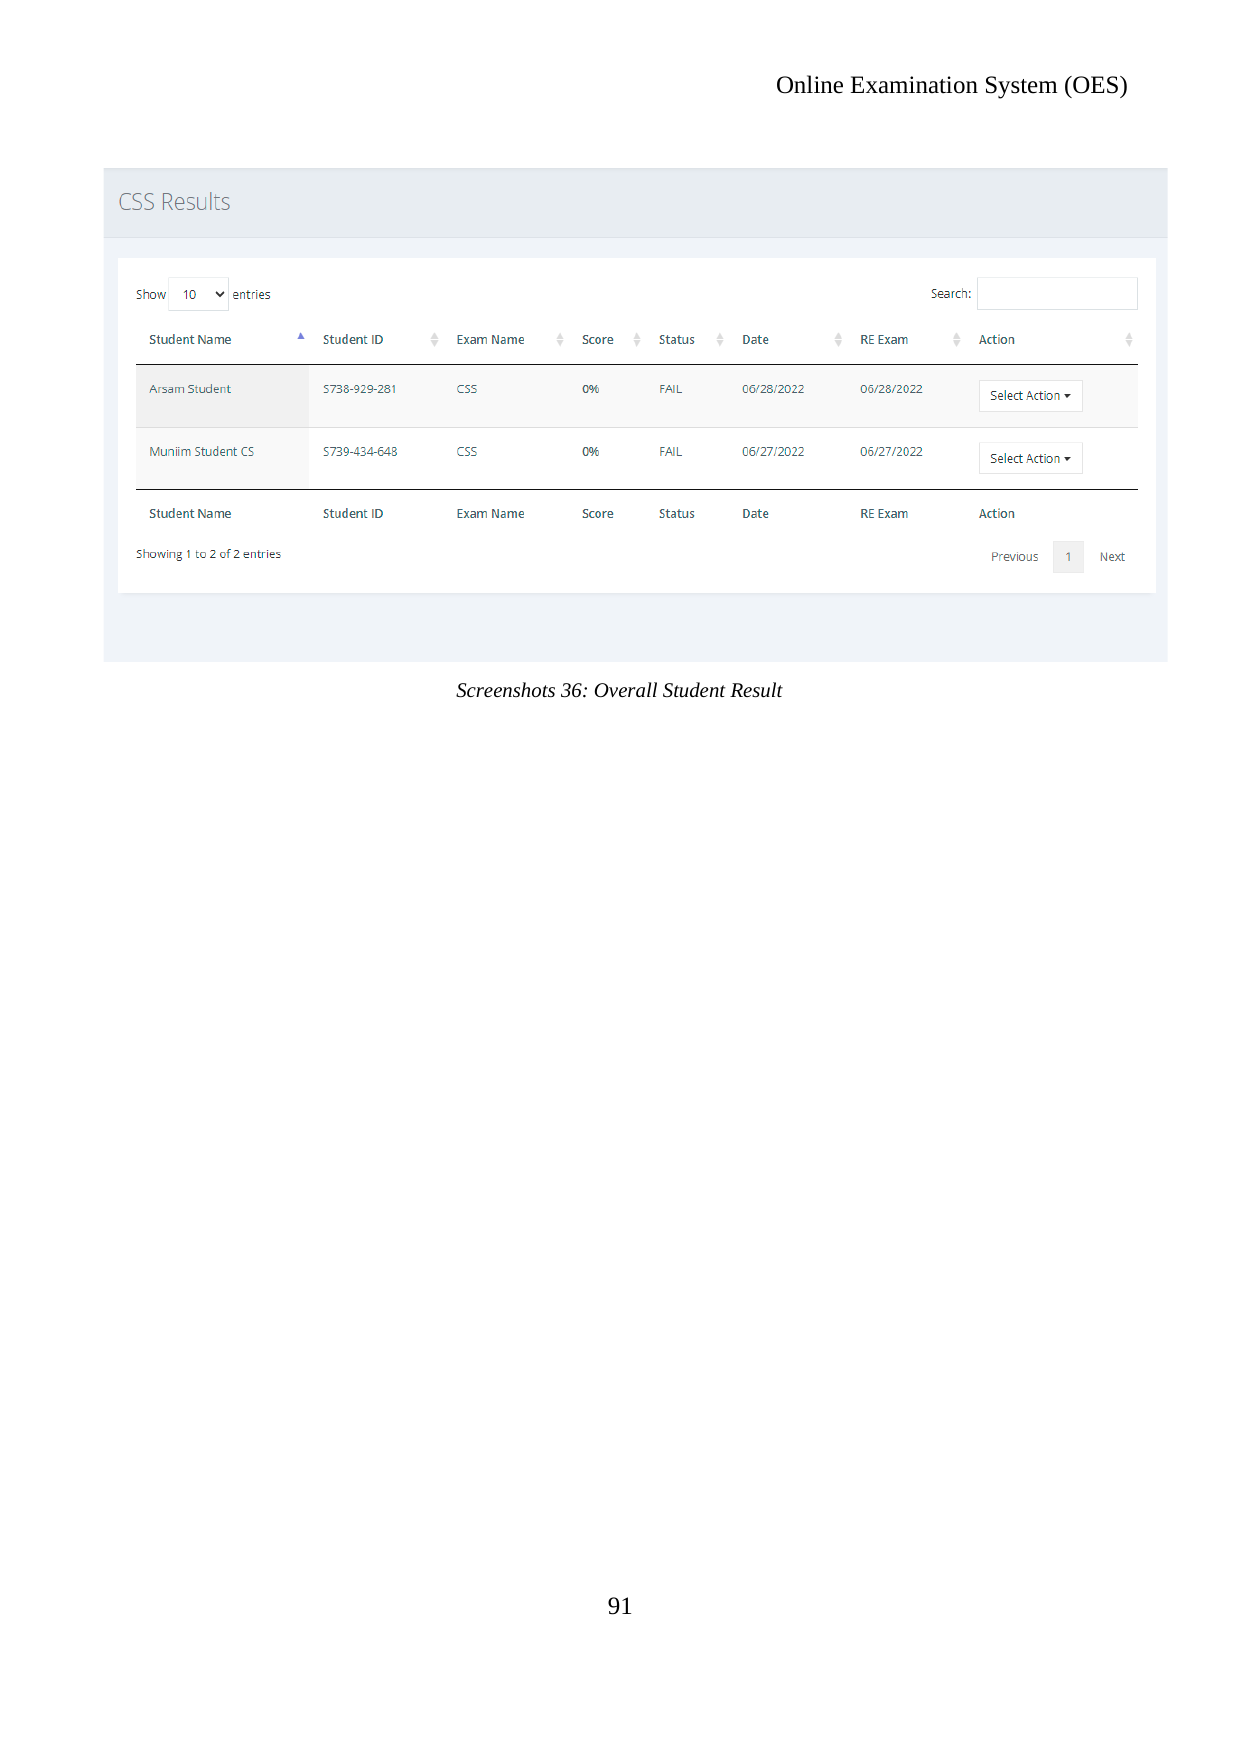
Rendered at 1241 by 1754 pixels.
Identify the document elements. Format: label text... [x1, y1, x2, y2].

text Screenshots 36: Overall Student Result [112, 678, 1128, 702]
picture [103, 168, 1168, 662]
